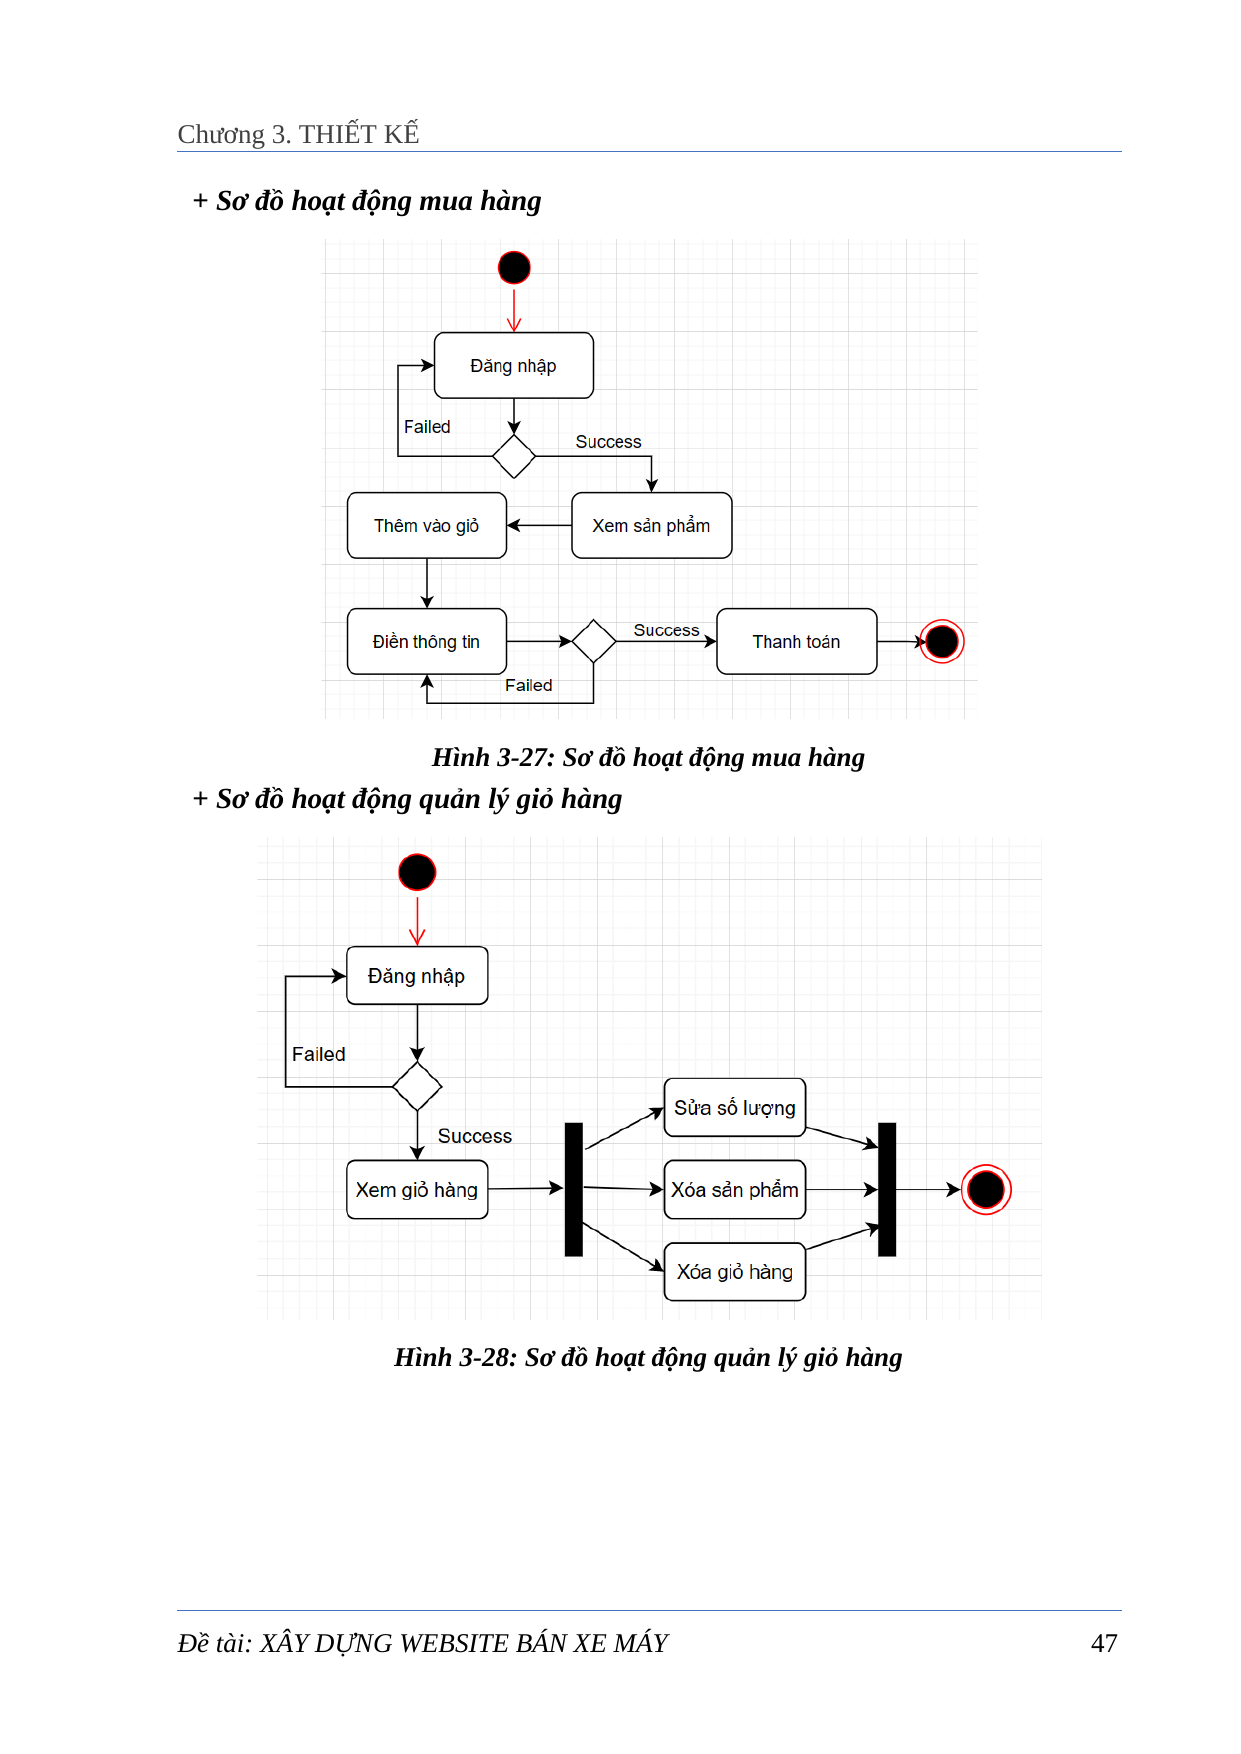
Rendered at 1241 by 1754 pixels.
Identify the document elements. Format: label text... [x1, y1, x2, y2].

picture [321, 239, 978, 719]
text Hình 3-28: Sơ đồ hoạt động quản lý giỏ hàng [177, 1341, 1122, 1373]
picture [257, 837, 1043, 1320]
text + Sơ đồ hoạt động quản lý giỏ hàng [177, 781, 1122, 815]
text + Sơ đồ hoạt động mua hàng [177, 183, 1122, 217]
text Hình 3-27: Sơ đồ hoạt động mua hàng [177, 741, 1122, 772]
